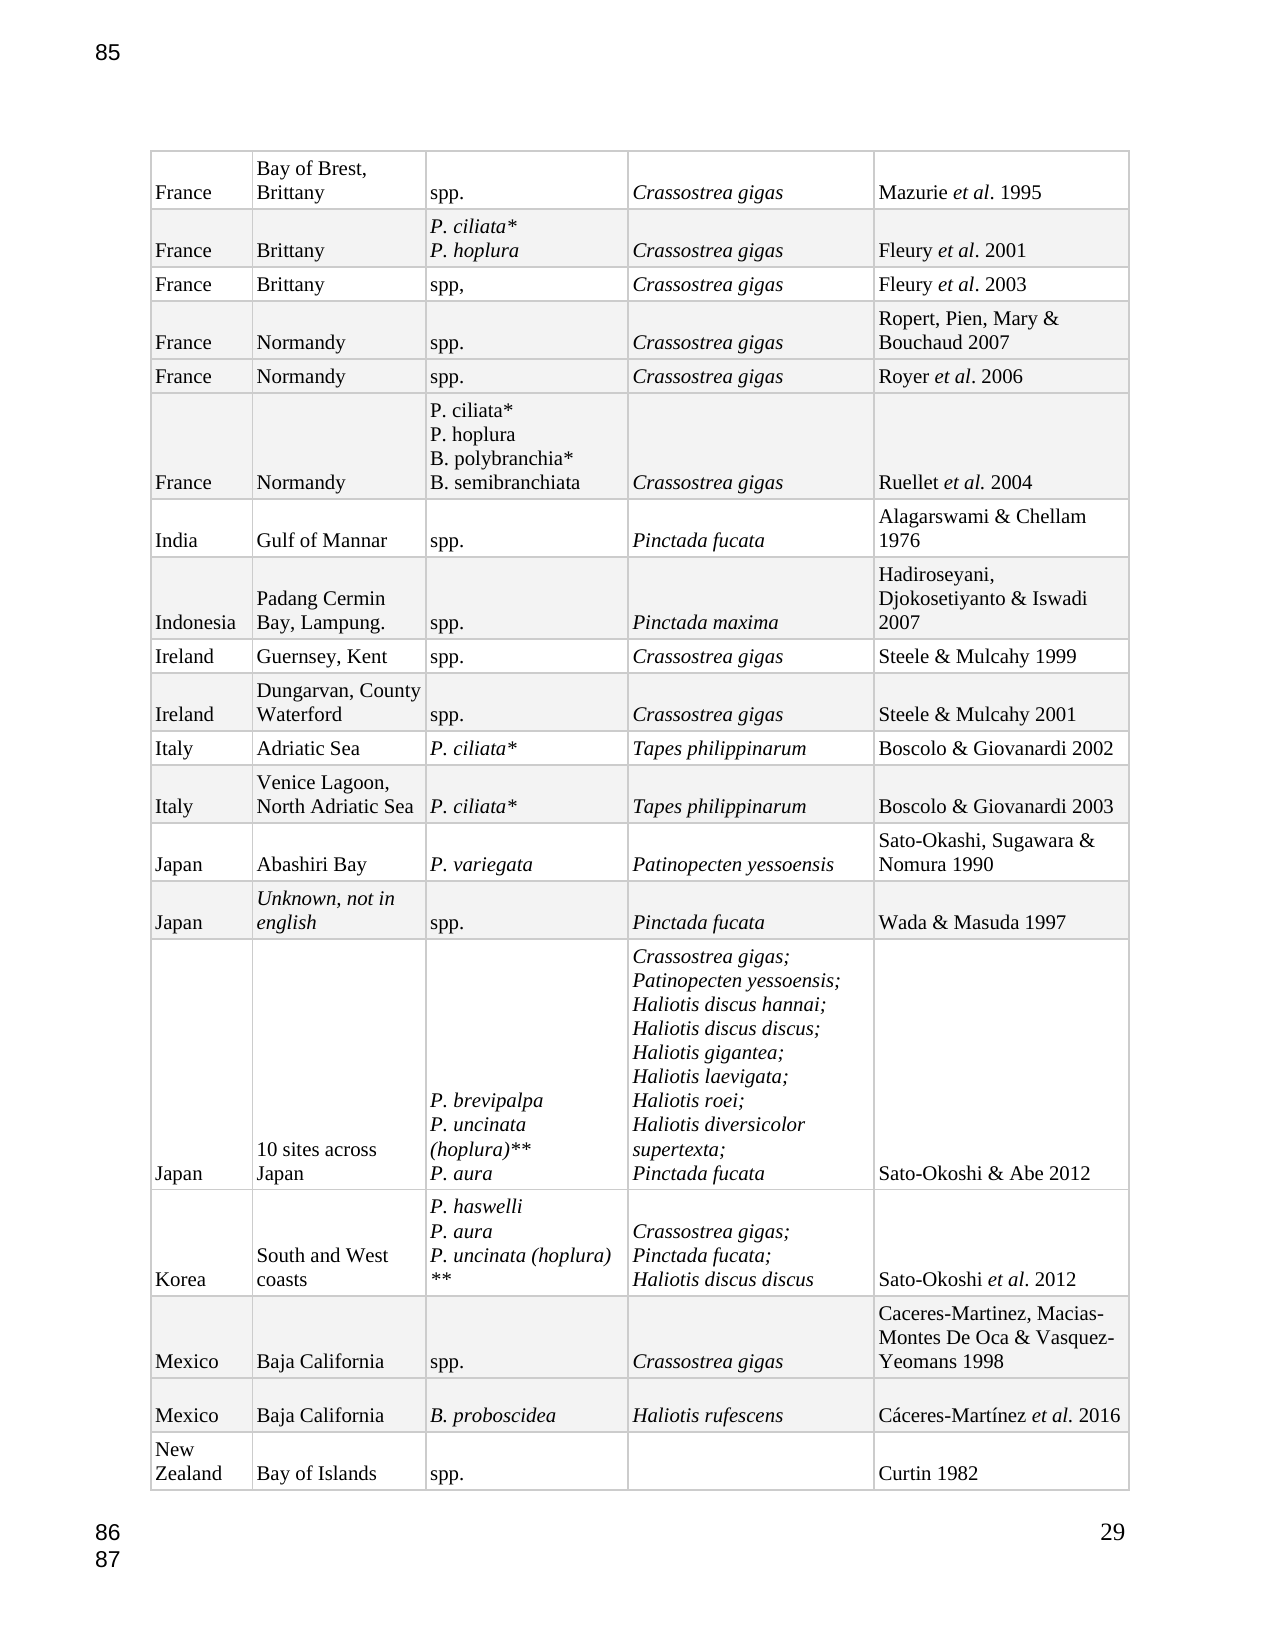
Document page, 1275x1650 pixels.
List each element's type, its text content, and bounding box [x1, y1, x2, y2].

table_cell Baja California [253, 1379, 425, 1431]
table_cell Pinctada maxima [629, 558, 873, 638]
table_cell Fleury et al. 2001 [875, 210, 1128, 266]
table_cell P. ciliata* [427, 732, 627, 764]
table_cell Crassostrea gigas [629, 1297, 873, 1377]
table_cell Guernsey, Kent [253, 640, 425, 672]
table_cell P. brevipalpa P. uncinata (hoplura)** P. aura [427, 940, 627, 1189]
table_cell Japan [152, 882, 252, 938]
table_cell Bay of Islands [253, 1433, 425, 1489]
table_cell Crassostrea gigas [629, 210, 873, 266]
table_cell Pinctada fucata [629, 882, 873, 938]
table_cell Gulf of Mannar [253, 500, 425, 556]
table_cell Alagarswami & Chellam 1976 [875, 500, 1128, 556]
table_cell spp. [427, 302, 627, 358]
table_cell Dungarvan, County Waterford [253, 674, 425, 730]
table_cell Fleury et al. 2003 [875, 268, 1128, 300]
table_cell New Zealand [152, 1433, 252, 1489]
table_cell Abashiri Bay [253, 824, 425, 880]
table_cell France [152, 394, 252, 498]
table_cell Boscolo & Giovanardi 2002 [875, 732, 1128, 764]
table_cell Haliotis rufescens [629, 1379, 873, 1431]
table_cell spp. [427, 360, 627, 392]
table_cell Normandy [253, 302, 425, 358]
table_cell Crassostrea gigas [629, 268, 873, 300]
table_cell Normandy [253, 360, 425, 392]
table_cell spp. [427, 674, 627, 730]
table_cell Korea [152, 1190, 252, 1295]
table_cell Steele & Mulcahy 1999 [875, 640, 1128, 672]
table_cell Cáceres-Martínez et al. 2016 [875, 1379, 1128, 1431]
table_cell Wada & Masuda 1997 [875, 882, 1128, 938]
table_cell Indonesia [152, 558, 252, 638]
table_cell spp. [427, 1433, 627, 1489]
table_cell Crassostrea gigas [629, 360, 873, 392]
table_cell spp. [427, 152, 627, 208]
table_cell [629, 1433, 873, 1489]
table_cell Venice Lagoon, North Adriatic Sea [253, 766, 425, 822]
table_cell South and West coasts [253, 1190, 425, 1295]
table_cell France [152, 302, 252, 358]
table_cell Tapes philippinarum [629, 766, 873, 822]
table_cell France [152, 268, 252, 300]
table_cell Italy [152, 732, 252, 764]
table_cell Baja California [253, 1297, 425, 1377]
table_cell Japan [152, 940, 252, 1189]
table_cell Brittany [253, 268, 425, 300]
table_cell Normandy [253, 394, 425, 498]
table_cell Italy [152, 766, 252, 822]
table_cell Crassostrea gigas [629, 674, 873, 730]
table_cell Boscolo & Giovanardi 2003 [875, 766, 1128, 822]
table_cell Ropert, Pien, Mary & Bouchaud 2007 [875, 302, 1128, 358]
table_cell Crassostrea gigas; Pinctada fucata; Haliotis discus discus [629, 1190, 873, 1295]
table_cell Ireland [152, 674, 252, 730]
table_cell Crassostrea gigas [629, 302, 873, 358]
table_cell Crassostrea gigas [629, 640, 873, 672]
table_cell Hadiroseyani, Djokosetiyanto & Iswadi 2007 [875, 558, 1128, 638]
table_cell Bay of Brest, Brittany [253, 152, 425, 208]
table_cell France [152, 152, 252, 208]
table_cell Mexico [152, 1297, 252, 1377]
table_cell Crassostrea gigas [629, 152, 873, 208]
table_cell Royer et al. 2006 [875, 360, 1128, 392]
table_cell Caceres-Martinez, Macias-Montes De Oca & Vasquez-Yeomans 1998 [875, 1297, 1128, 1377]
table_cell Curtin 1982 [875, 1433, 1128, 1489]
table_cell Padang Cermin Bay, Lampung. [253, 558, 425, 638]
table_cell France [152, 360, 252, 392]
table_cell Sato-Okoshi & Abe 2012 [875, 940, 1128, 1189]
table_cell spp. [427, 882, 627, 938]
table_cell Brittany [253, 210, 425, 266]
table_cell Mazurie et al. 1995 [875, 152, 1128, 208]
table_cell Pinctada fucata [629, 500, 873, 556]
table_cell P. ciliata* P. hoplura B. polybranchia* B. semibranchiata [427, 394, 627, 498]
table_cell France [152, 210, 252, 266]
table_cell Steele & Mulcahy 2001 [875, 674, 1128, 730]
table_cell Crassostrea gigas [629, 394, 873, 498]
table_cell P. ciliata* [427, 766, 627, 822]
table_cell Sato-Okoshi et al. 2012 [875, 1190, 1128, 1295]
table_cell P. ciliata* P. hoplura [427, 210, 627, 266]
table_cell spp, [427, 268, 627, 300]
table_cell Sato-Okashi, Sugawara & Nomura 1990 [875, 824, 1128, 880]
table_cell B. proboscidea [427, 1379, 627, 1431]
table_cell spp. [427, 558, 627, 638]
table_cell Mexico [152, 1379, 252, 1431]
table_cell Ruellet et al. 2004 [875, 394, 1128, 498]
table_cell Patinopecten yessoensis [629, 824, 873, 880]
table_cell Unknown, not in english [253, 882, 425, 938]
table_cell Tapes philippinarum [629, 732, 873, 764]
table_cell P. haswelli P. aura P. uncinata (hoplura) ** [427, 1190, 627, 1295]
table_cell Japan [152, 824, 252, 880]
table_cell 10 sites across Japan [253, 940, 425, 1189]
table_cell P. variegata [427, 824, 627, 880]
table_cell Ireland [152, 640, 252, 672]
table_cell Adriatic Sea [253, 732, 425, 764]
table_cell Crassostrea gigas; Patinopecten yessoensis; Haliotis discus hannai; Haliotis discus discus; Haliotis gigantea; Haliotis laevigata; Haliotis roei; Haliotis diversicolor supertexta; Pinctada fucata [629, 940, 873, 1189]
table_cell spp. [427, 1297, 627, 1377]
table_cell spp. [427, 640, 627, 672]
table_cell spp. [427, 500, 627, 556]
table_cell India [152, 500, 252, 556]
